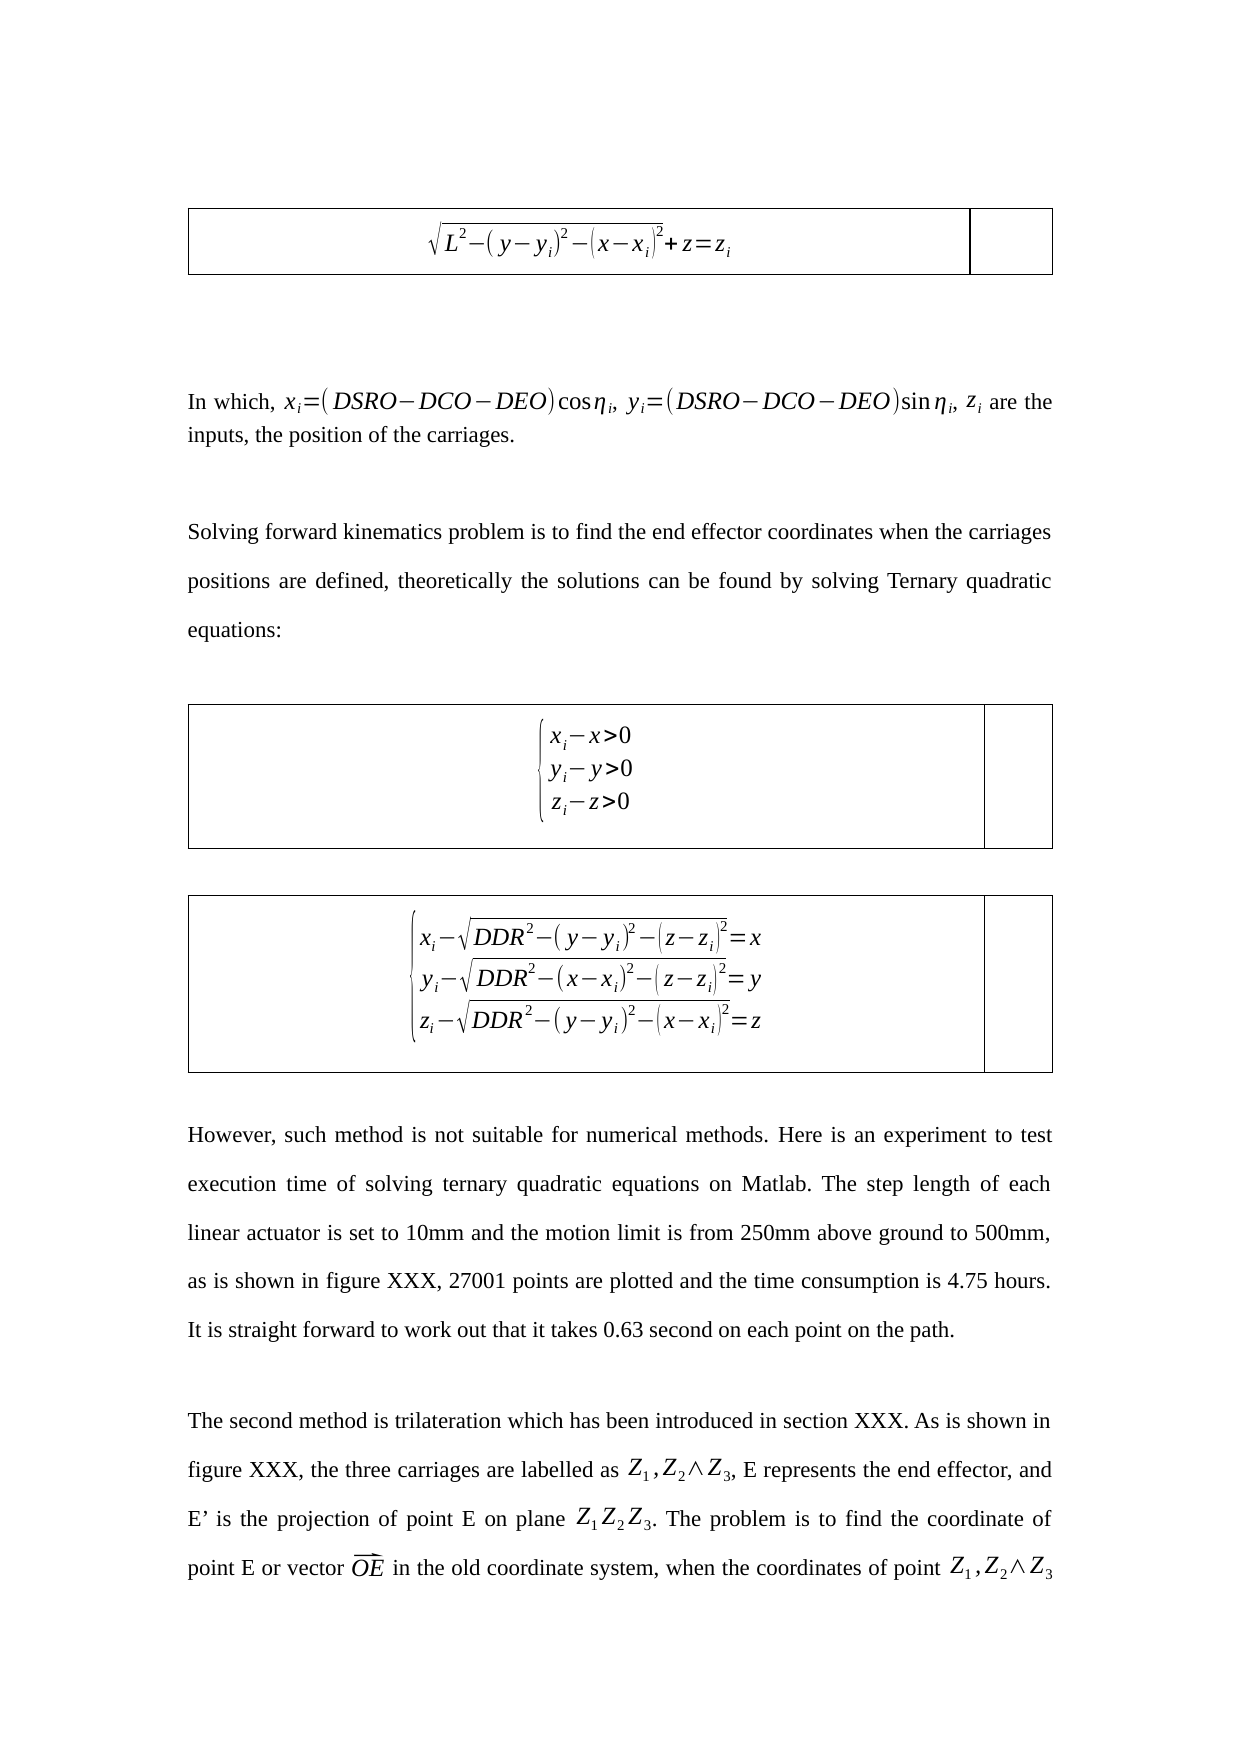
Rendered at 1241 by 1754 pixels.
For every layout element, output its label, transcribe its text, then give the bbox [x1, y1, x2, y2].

table_header [189, 705, 984, 848]
text Solving forward kinematics problem is to find the end effector coordinates when the carriages positions are defined, theoretically the solutions can be found by solving Ternary quadratic equations: [187, 515, 1053, 645]
table_header [189, 209, 969, 274]
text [187, 1404, 1053, 1583]
table_header [189, 896, 984, 1072]
text In which, , , are the inputs, the position of the carriages. [187, 385, 1053, 450]
text However, such method is not suitable for numerical methods. Here is an experiment to test execution time of solving ternary quadratic equations on Matlab. The step length of each linear actuator is set to 10mm and the motion limit is from 250mm above ground to 500mm, as is shown in figure XXX, 27001 points are plotted and the time consumption is 4.75 hours. It is straight forward to work out that it takes 0.63 second on each point on the path. [187, 1118, 1053, 1346]
table_header [985, 705, 1052, 848]
table_header [985, 896, 1052, 1072]
table_header [971, 209, 1052, 274]
